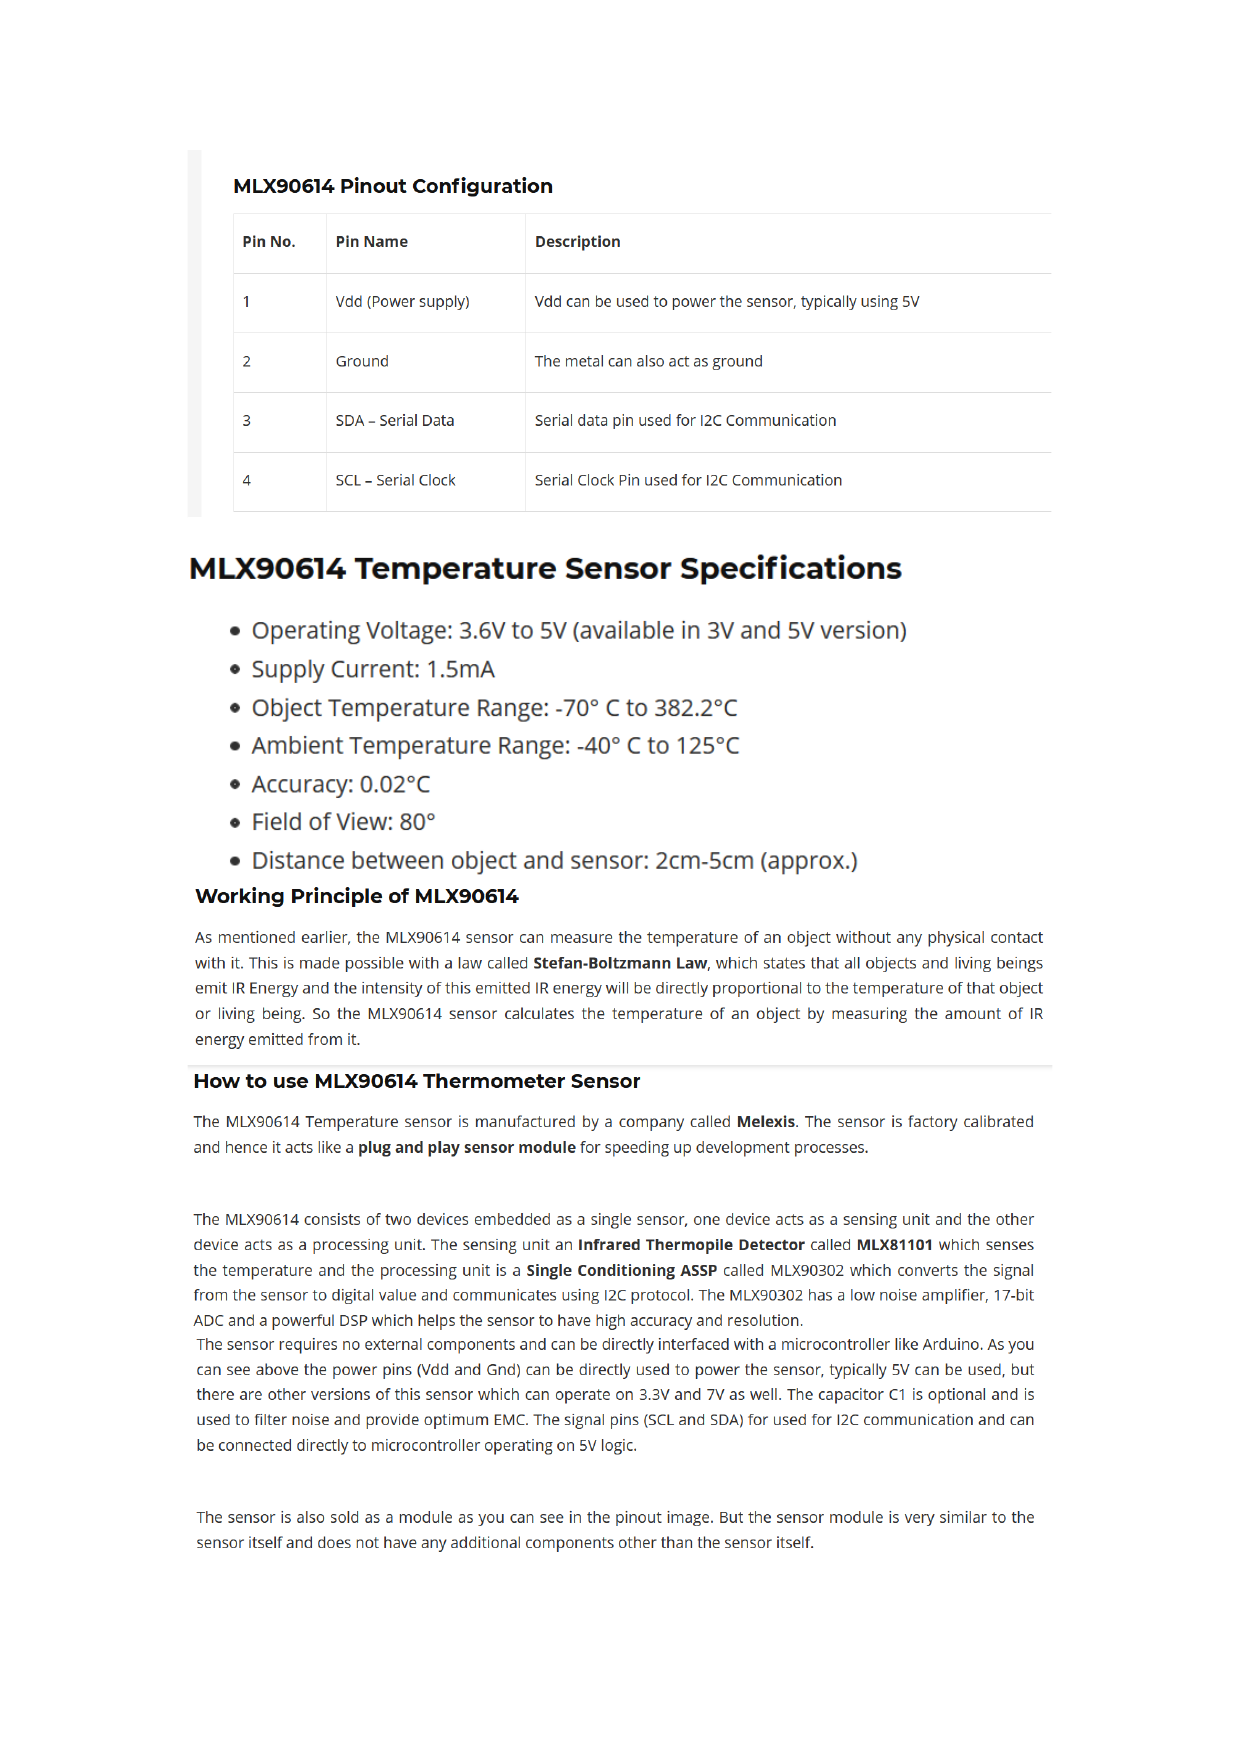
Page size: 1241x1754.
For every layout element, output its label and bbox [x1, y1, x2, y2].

picture [187, 150, 1053, 1571]
